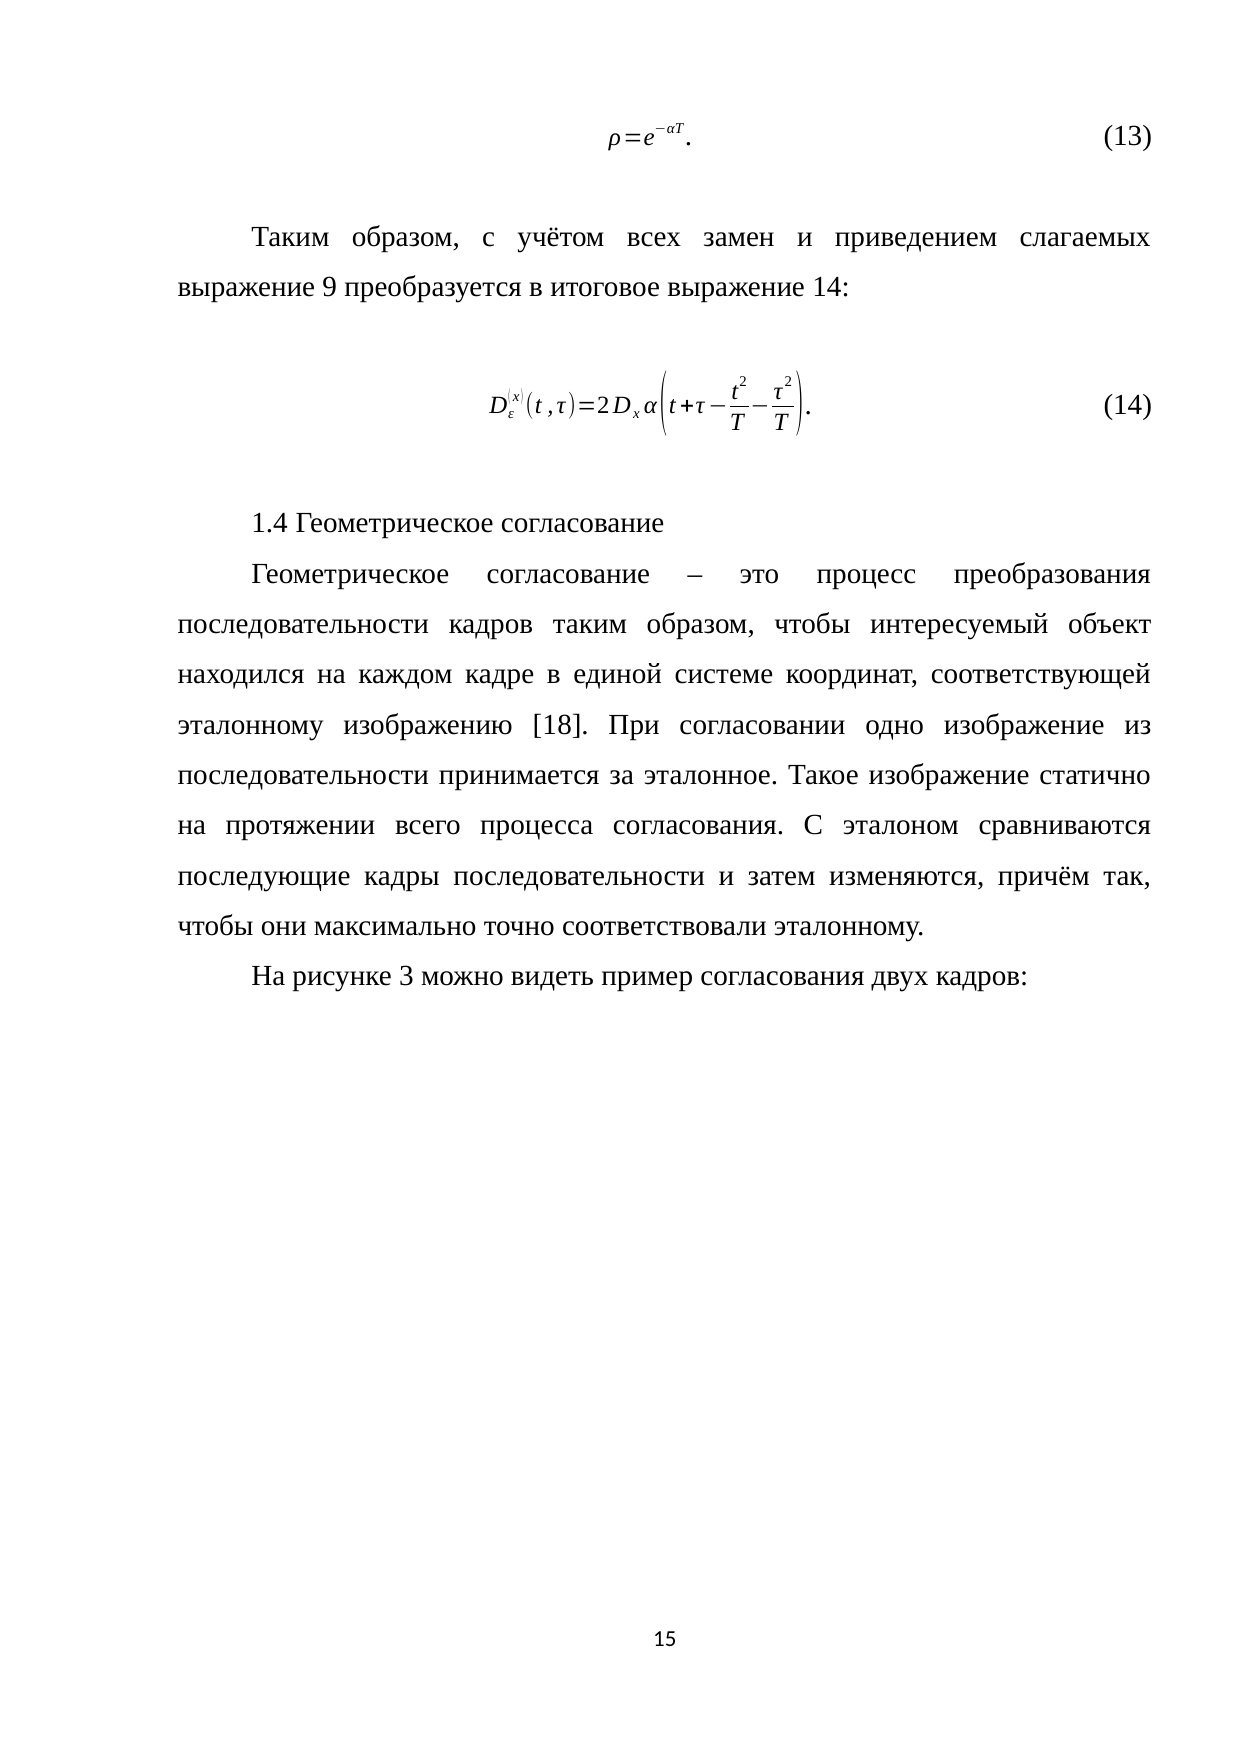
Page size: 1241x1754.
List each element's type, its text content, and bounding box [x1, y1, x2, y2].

text Геометрическое согласование – это процесс преобразования последовательности кадров таким образом, чтобы интересуемый объект находился на каждом кадре в единой системе координат, соответствующей эталонному изображению [18]. При согласовании одно изображение из последовательности принимается за эталонное. Такое изображение статично на протяжении всего процесса согласования. С эталоном сравниваются последующие кадры последовательности и затем изменяются, причём так, чтобы они максимально точно соответствовали эталонному. [177, 556, 1152, 942]
text Таким образом, с учётом всех замен и приведением слагаемых выражение 9 преобразуется в итоговое выражение 14: [177, 219, 1152, 303]
text На рисунке 3 можно видеть пример согласования двух кадров: [177, 958, 1152, 992]
text . (14) [177, 370, 1152, 438]
text . (13) [177, 118, 1152, 152]
list Геометрическое согласование [177, 506, 1152, 539]
